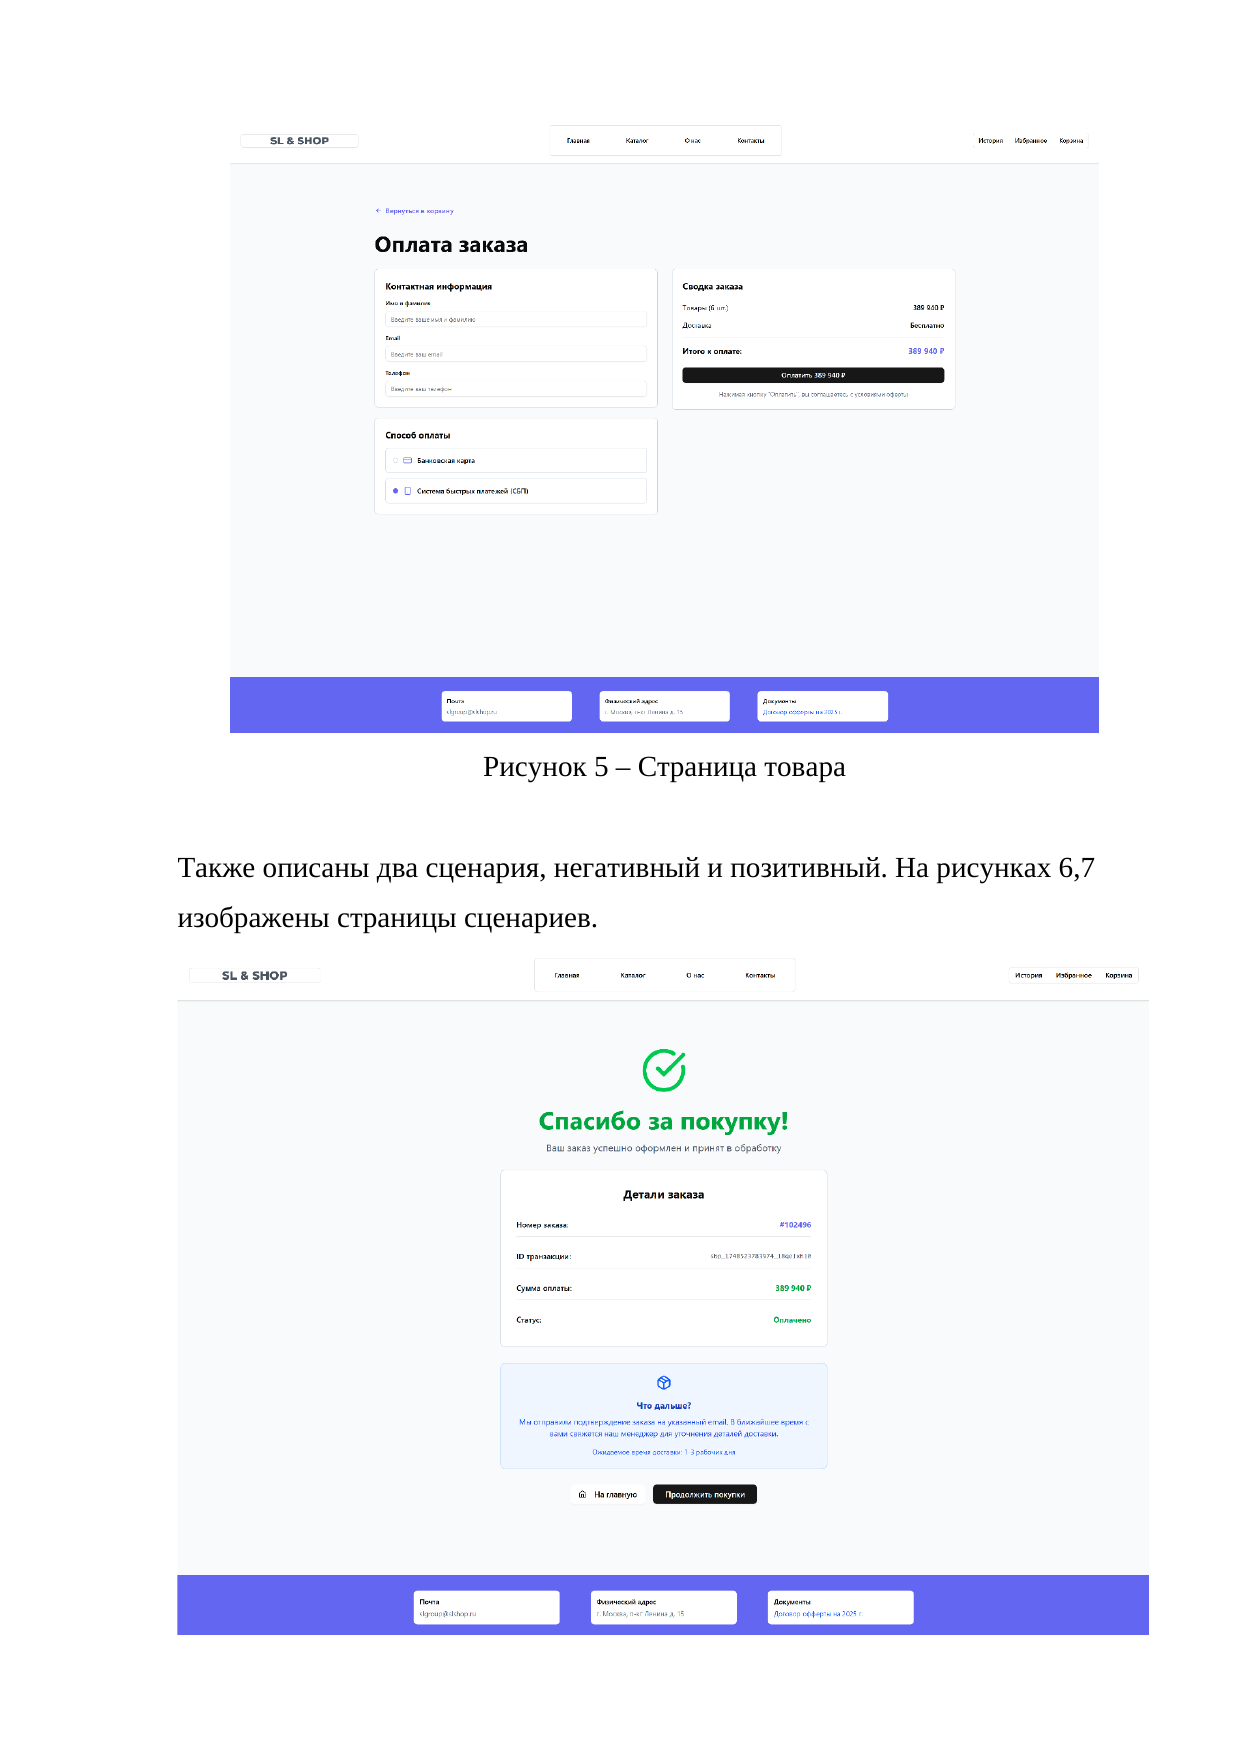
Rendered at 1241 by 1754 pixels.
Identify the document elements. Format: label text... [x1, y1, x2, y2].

picture [230, 118, 1099, 733]
text Рисунок 5 – Страница товара [177, 749, 1152, 783]
picture [177, 950, 1149, 1635]
text Также описаны два сценария, негативный и позитивный. На рисунках 6,7 изображены страницы сценариев. [177, 850, 1152, 934]
